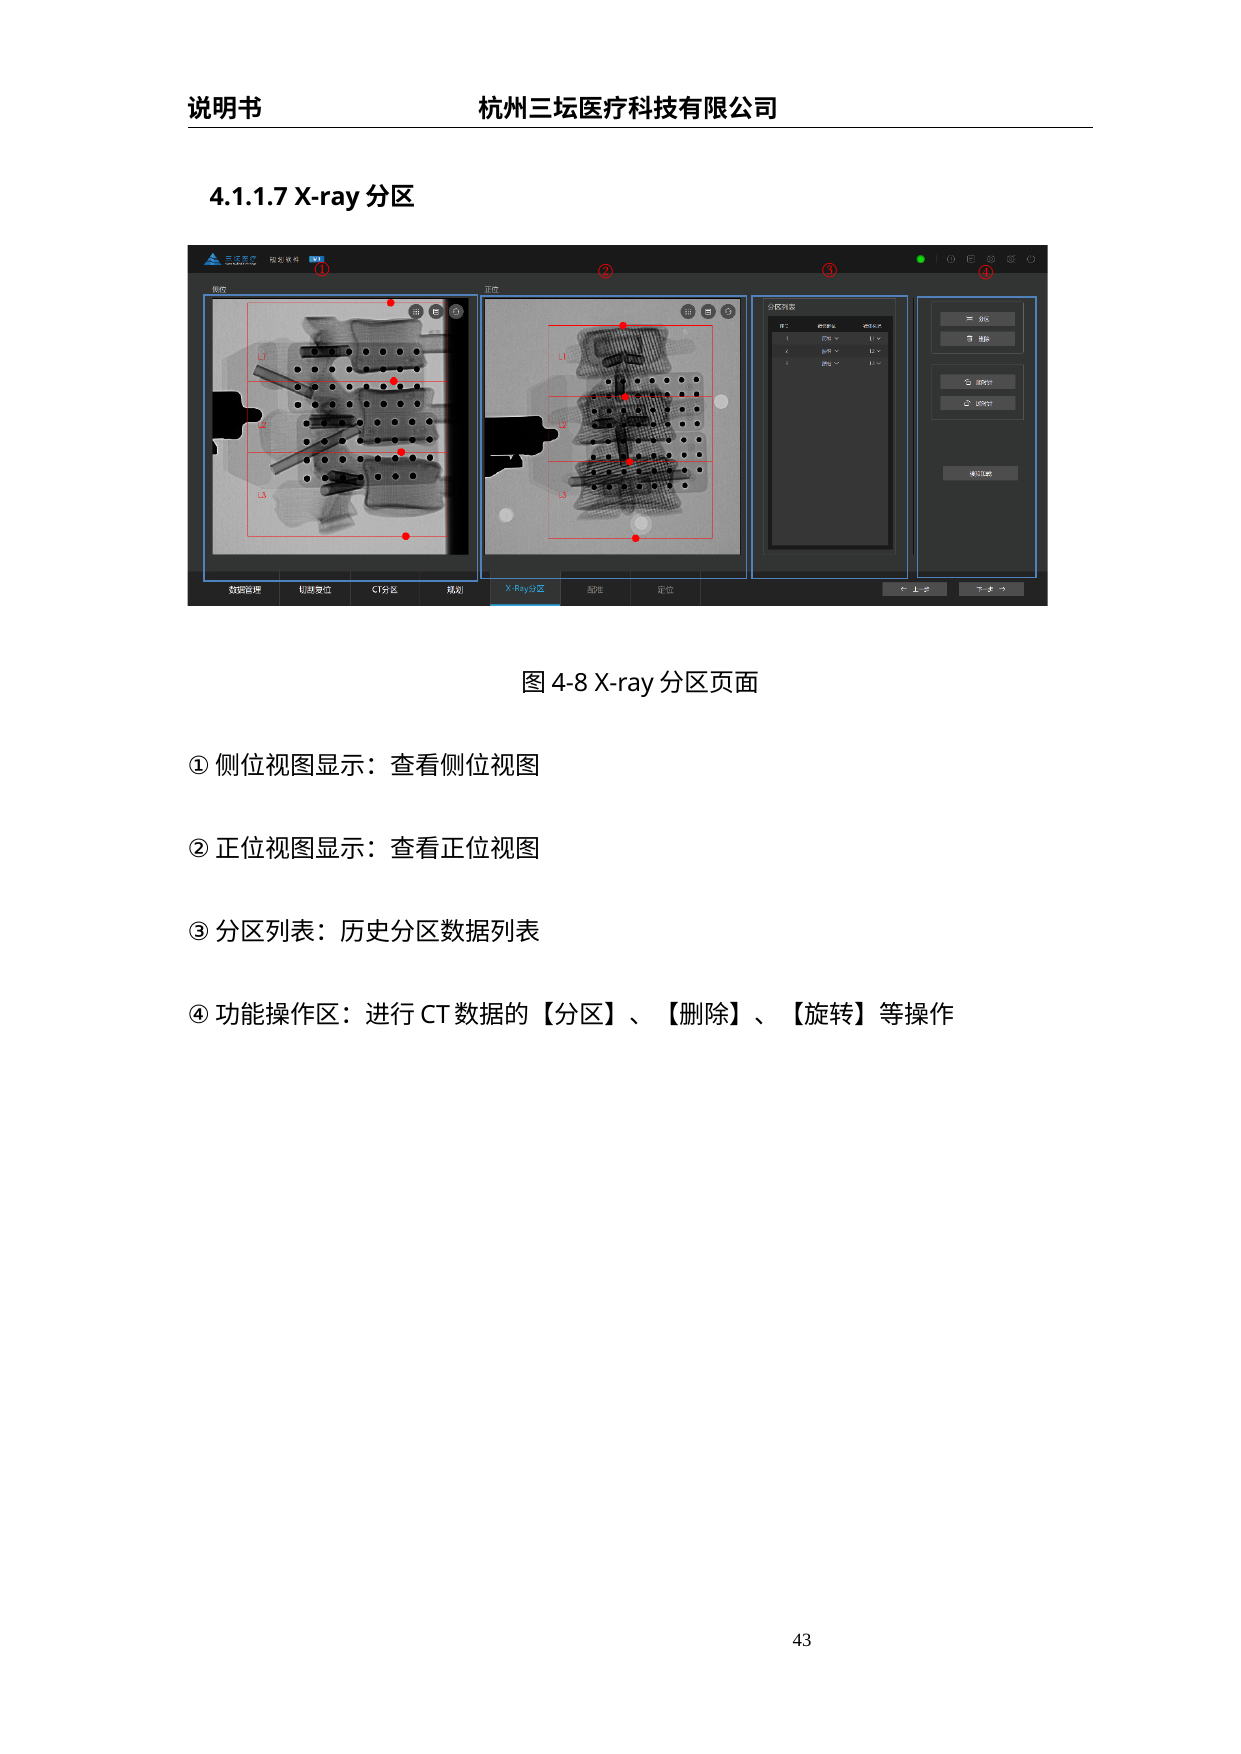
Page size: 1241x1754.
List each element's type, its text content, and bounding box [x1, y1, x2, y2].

text ②正位视图显示：查看正位视图 [187, 814, 1093, 879]
text 图4-8 X-ray分区页面 [187, 648, 1093, 713]
text ④功能操作区：进行CT数据的【分区】、【删除】、【旋转】等操作 [187, 980, 1093, 1045]
subtitle 4.1.1.7 X-ray分区 [209, 162, 1071, 227]
text ③分区列表：历史分区数据列表 [187, 897, 1093, 962]
picture [187, 245, 1048, 606]
text ①侧位视图显示：查看侧位视图 [187, 731, 1093, 796]
